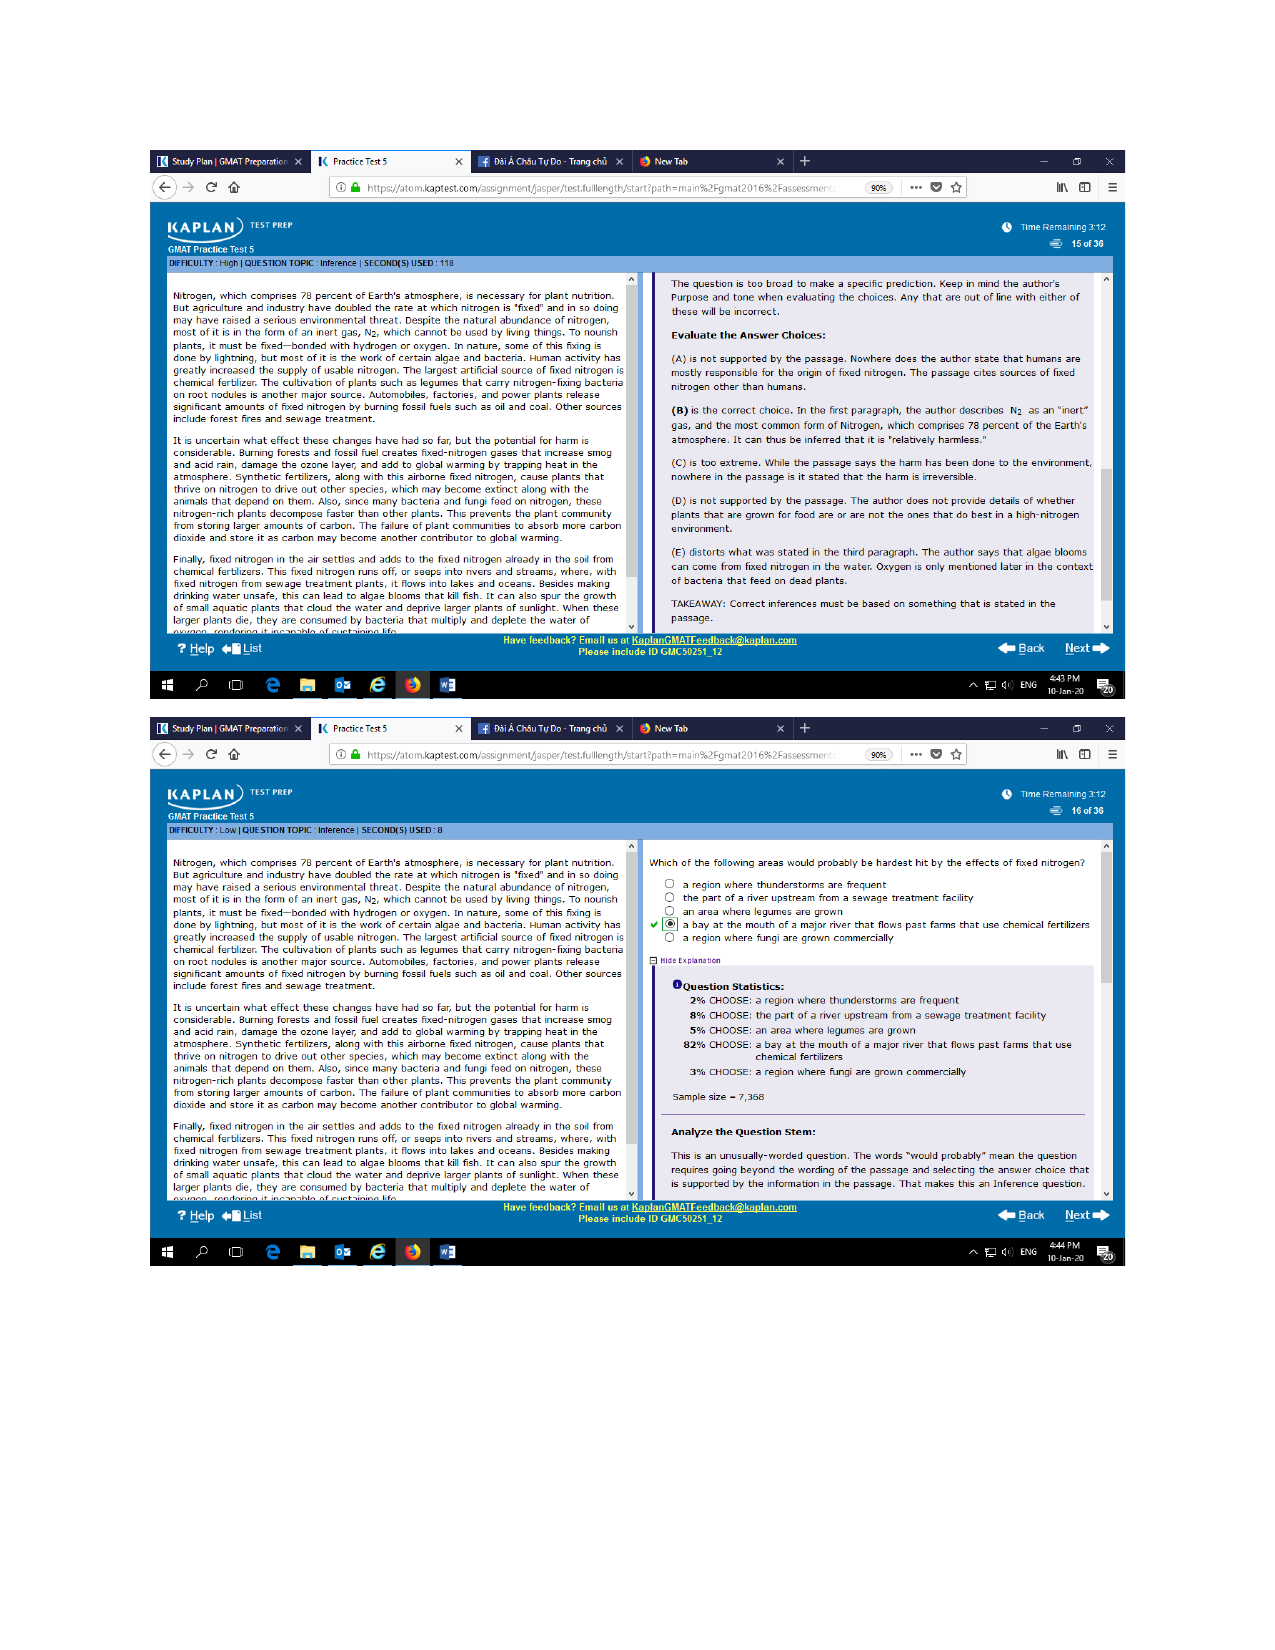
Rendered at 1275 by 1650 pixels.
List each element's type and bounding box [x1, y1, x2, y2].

picture [150, 150, 1125, 699]
picture [150, 717, 1125, 1266]
